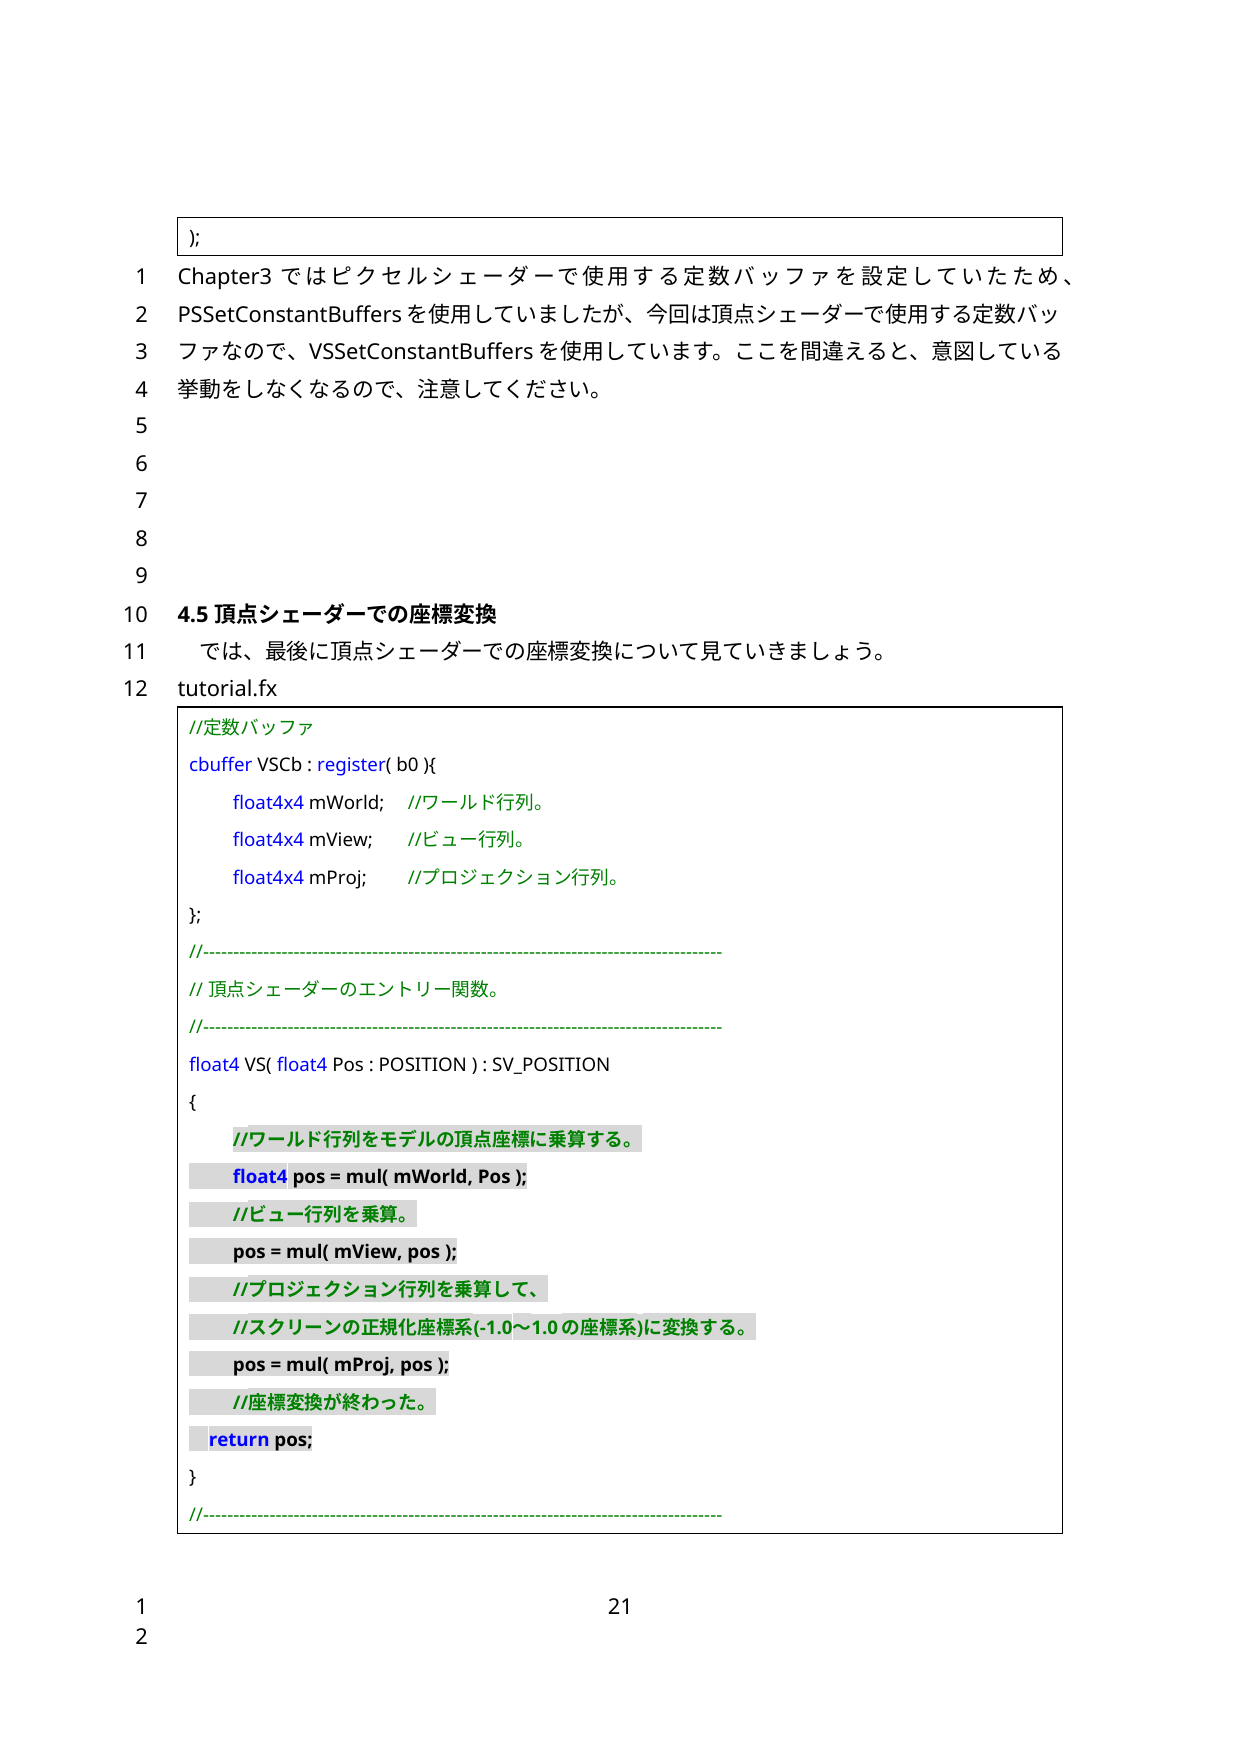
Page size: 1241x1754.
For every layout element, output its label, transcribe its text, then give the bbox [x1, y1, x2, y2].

subtitle 4.5 頂点シェーダーでの座標変換 [177, 594, 1063, 631]
text では、最後に頂点シェーダーでの座標変換について見ていきましょう。 [177, 631, 1063, 669]
text tutorial.fx [177, 669, 1063, 706]
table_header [178, 708, 1062, 1532]
text Chapter3ではピクセルシェーダーで使用する定数バッファを設定していたため、PSSetConstantBuffersを使用していましたが、今回は頂点シェーダーで使用する定数バッファなので、VSSetConstantBuffersを使用しています。ここを間違えると、意図している挙動をしなくなるので、注意してください。 [177, 256, 1063, 406]
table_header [178, 218, 1062, 255]
